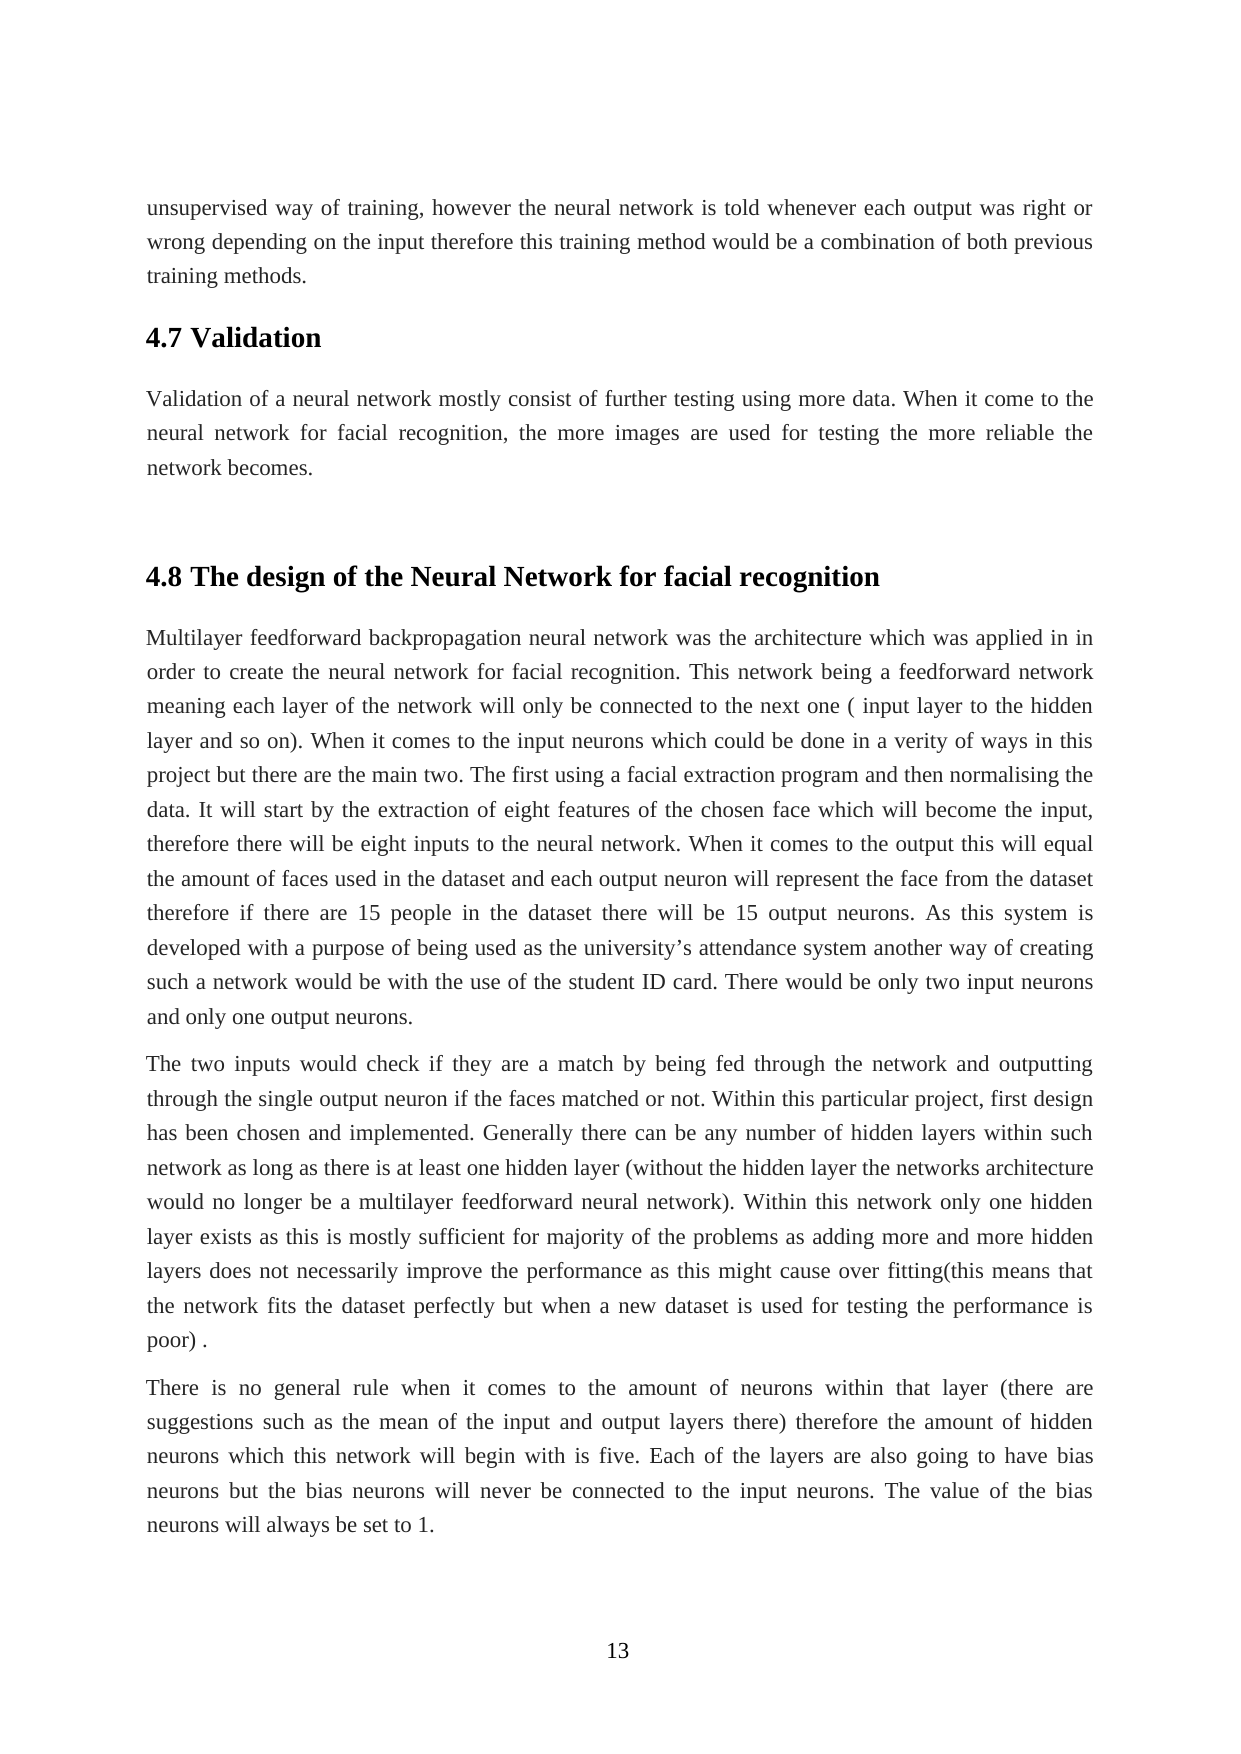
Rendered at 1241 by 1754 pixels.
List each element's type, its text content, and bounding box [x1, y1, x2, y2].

text The two inputs would check if they are a match by being fed through the network and outputting through the single output neuron if the faces matched or not. Within this particular project, first design has been chosen and implemented. Generally there can be any number of hidden layers within such network as long as there is at least one hidden layer (without the hidden layer the networks architecture would no longer be a multilayer feedforward neural network). Within this network only one hidden layer exists as this is mostly sufficient for majority of the problems as adding more and more hidden layers does not necessarily improve the performance as this might cause over fitting(this means that the network fits the dataset perfectly but when a new dataset is used for testing the performance is poor) . [146, 1050, 1095, 1352]
text Multilayer feedforward backpropagation neural network was the architecture which was applied in in order to create the neural network for facial recognition. This network being a feedforward network meaning each layer of the network will only be connected to the next one ( input layer to the hidden layer and so on). When it comes to the input neurons which could be done in a verity of ways in this project but there are the main two. The first using a facial extraction program and then normalising the data. It will start by the extraction of eight features of the chosen face which will become the input, therefore there will be eight inputs to the neural network. When it comes to the output this will equal the amount of faces used in the dataset and each output neuron will represent the face from the dataset therefore if there are 15 people in the dataset there will be 15 output neurons. As this system is developed with a purpose of being used as the university’s attendance system another way of creating such a network would be with the use of the student ID card. There would be only two input neurons and only one output neurons. [146, 624, 1095, 1029]
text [146, 193, 1095, 289]
text Validation of a neural network mostly consist of further testing using more data. When it come to the neural network for facial recognition, the more images are used for testing the more reliable the network becomes. [146, 385, 1095, 480]
text There is no general rule when it comes to the amount of neurons within that layer (there are suggestions such as the mean of the input and output layers there) therefore the amount of hidden neurons which this network will begin with is five. Each of the layers are also going to have bias neurons but the bias neurons will never be connected to the input neurons. The value of the bias neurons will always be set to 1. [146, 1373, 1095, 1538]
subtitle 4.7 Validation [146, 320, 1099, 353]
subtitle 4.8 The design of the Neural Network for facial recognition [146, 559, 1099, 592]
